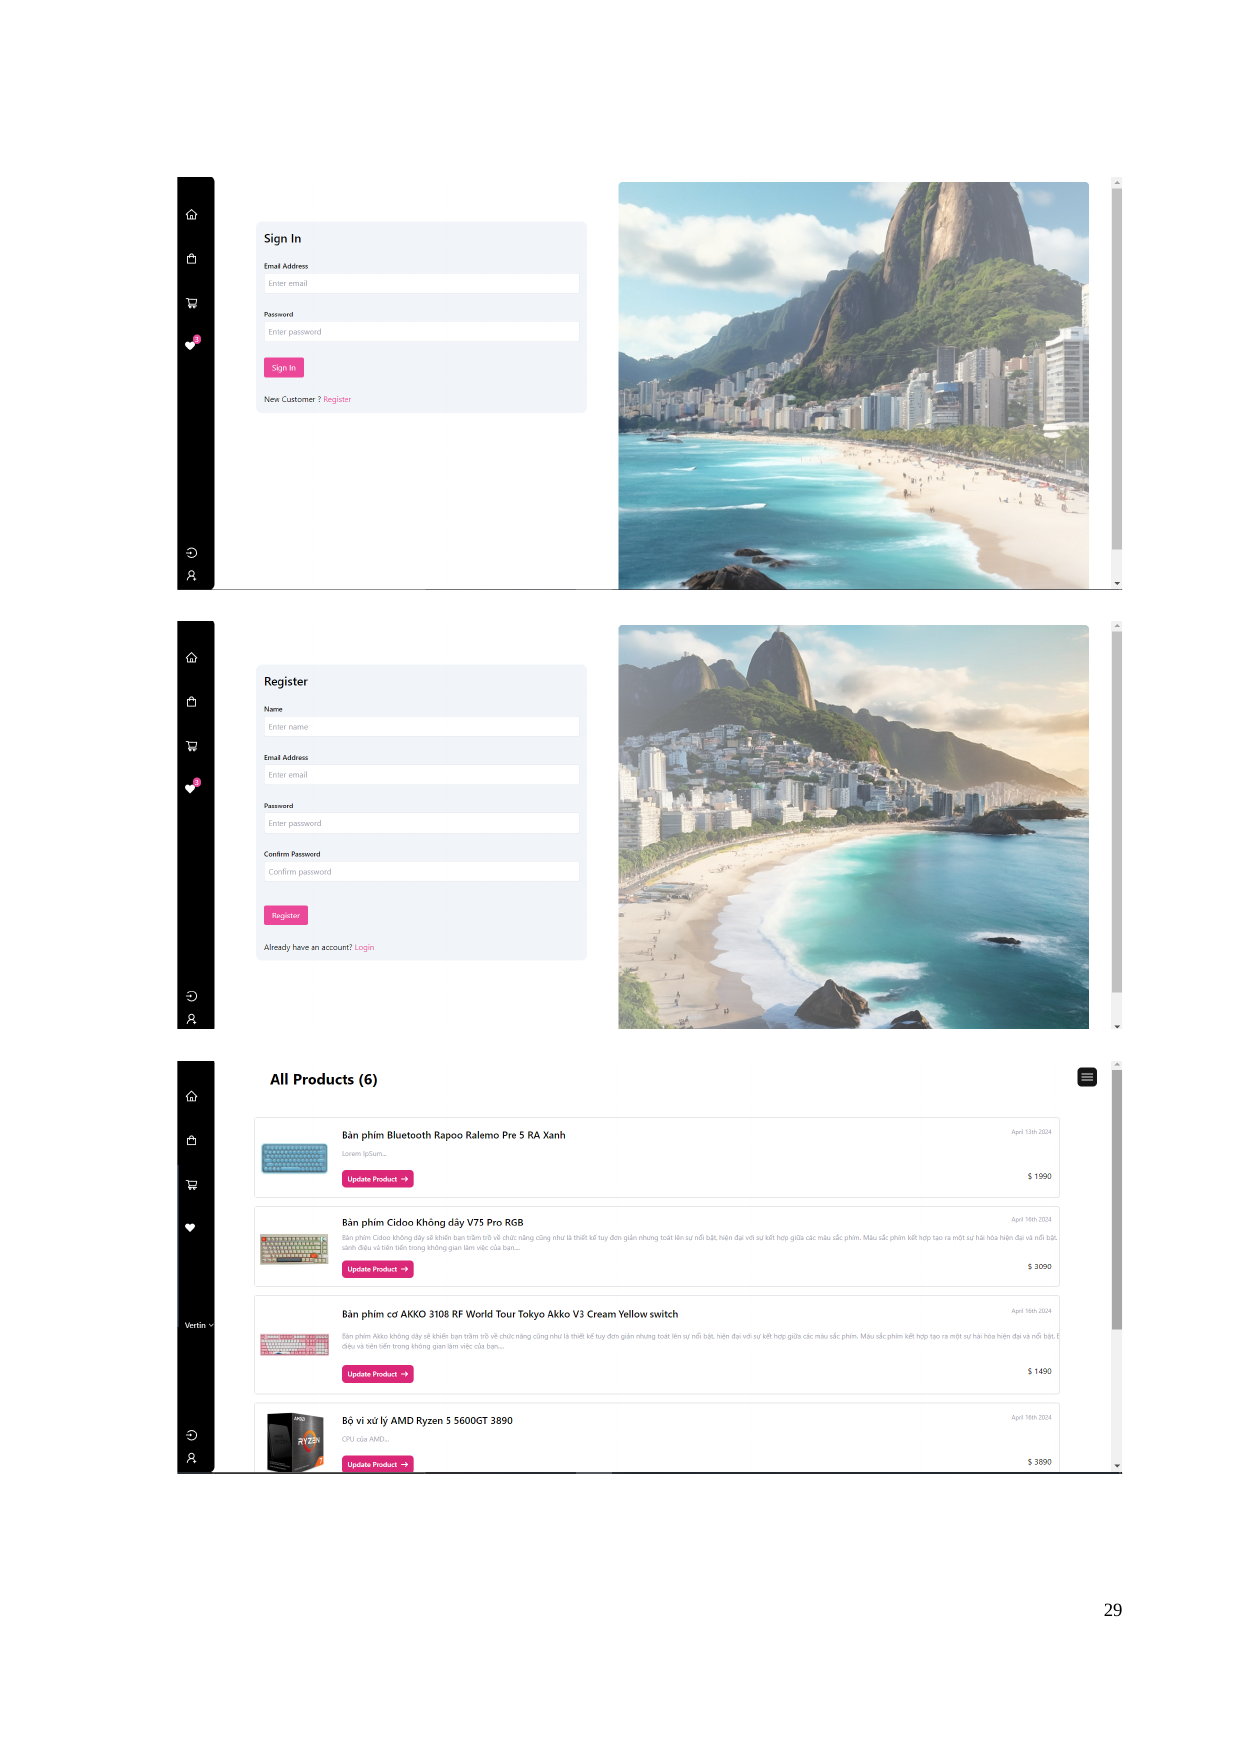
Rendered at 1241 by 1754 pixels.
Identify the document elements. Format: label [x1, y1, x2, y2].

picture [177, 177, 1123, 590]
picture [177, 1061, 1123, 1474]
picture [177, 621, 1123, 1029]
